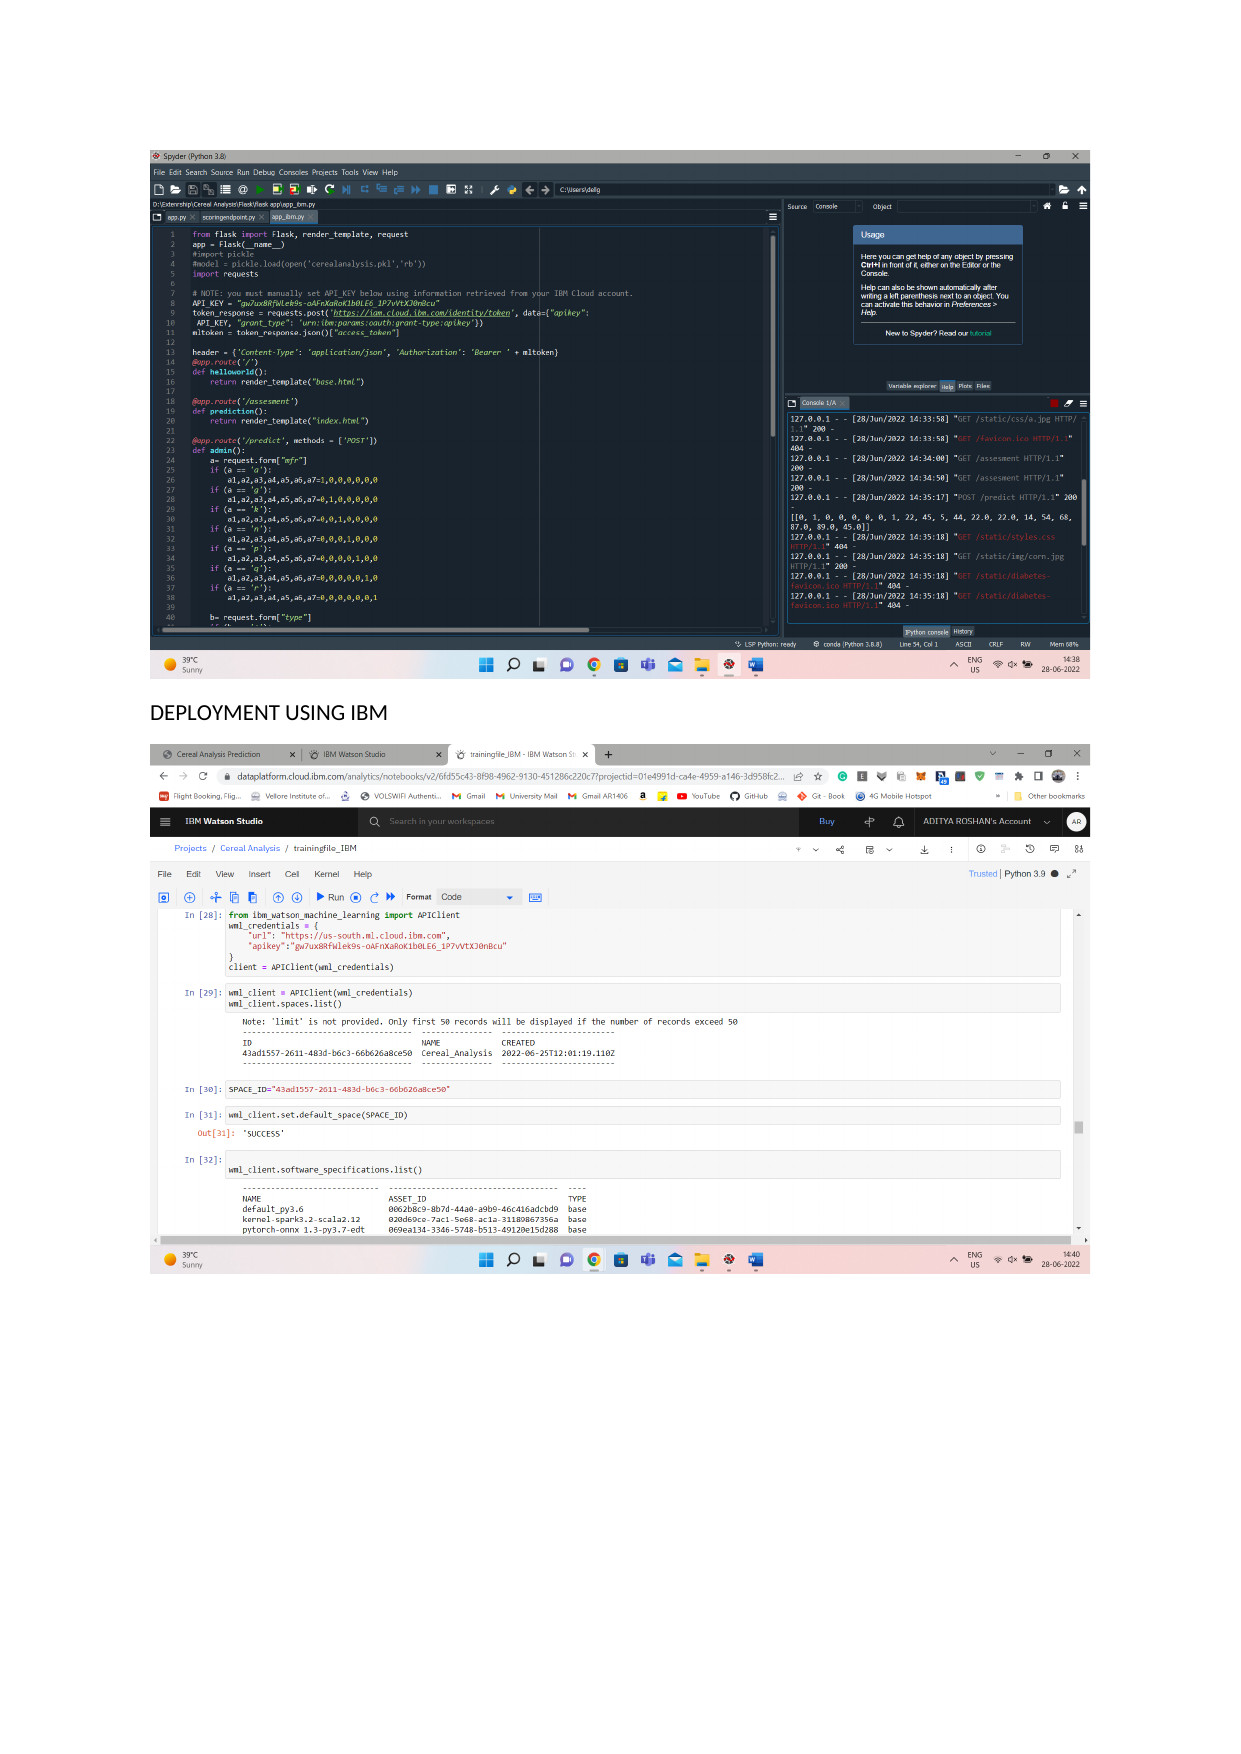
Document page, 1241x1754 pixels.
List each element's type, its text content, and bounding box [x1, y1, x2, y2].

picture [150, 150, 1091, 679]
picture [150, 744, 1091, 1274]
text DEPLOYMENT USING IBM [150, 698, 1090, 726]
